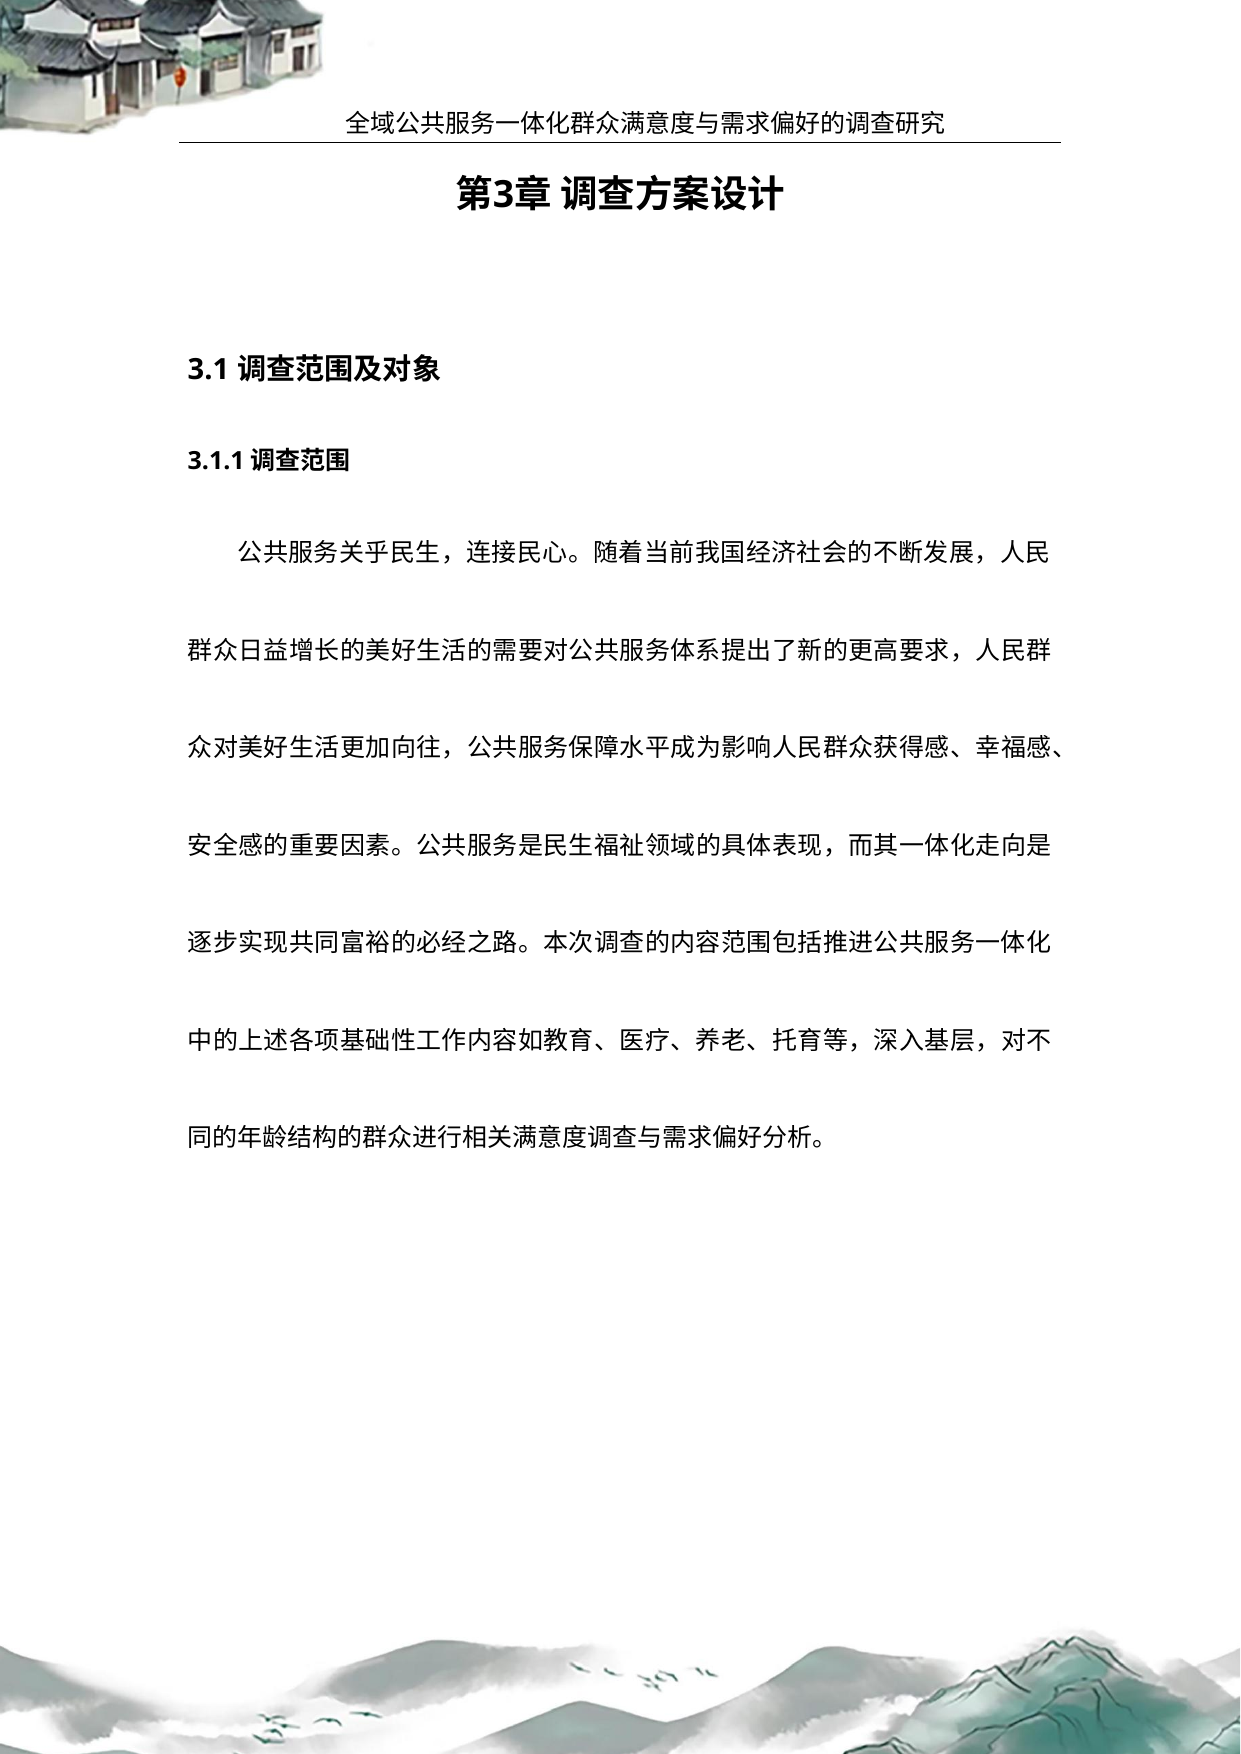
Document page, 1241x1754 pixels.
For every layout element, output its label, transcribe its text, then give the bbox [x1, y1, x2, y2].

subtitle 3.1 调查范围及对象 [187, 334, 1053, 399]
picture [0, 0, 1241, 1754]
text 公共服务关乎民生，连接民心。随着当前我国经济社会的不断发展，人民群众日益增长的美好生活的需要对公共服务体系提出了新的更高要求，人民群众对美好生活更加向往，公共服务保障水平成为影响人民群众获得感、幸福感、安全感的重要因素。公共服务是民生福祉领域的具体表现，而其一体化走向是逐步实现共同富裕的必经之路。本次调查的内容范围包括推进公共服务一体化中的上述各项基础性工作内容如教育、医疗、养老、托育等，深入基层，对不同的年龄结构的群众进行相关满意度调查与需求偏好分析。 [187, 518, 1053, 1168]
subtitle 调查方案设计 [187, 158, 1053, 223]
subtitle 3.1.1调查范围 [187, 426, 1053, 491]
